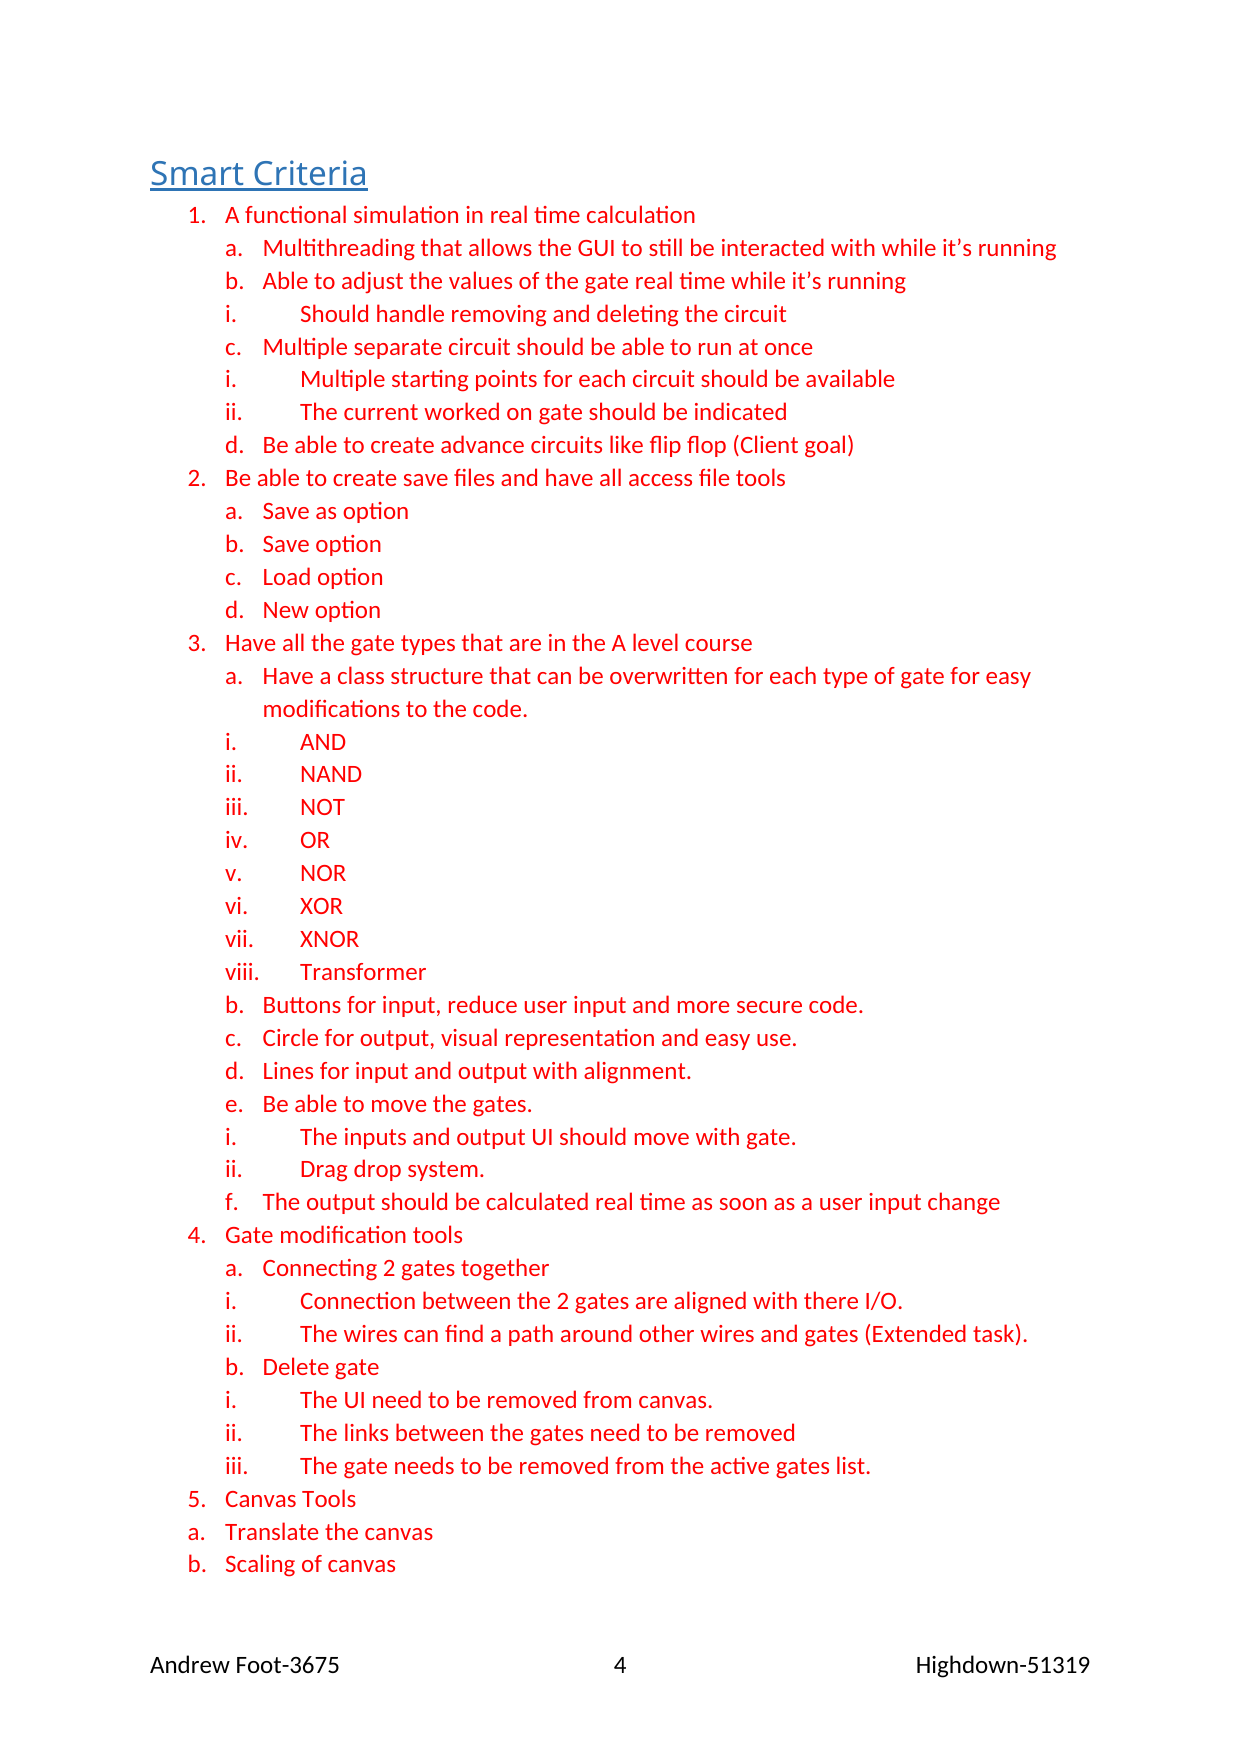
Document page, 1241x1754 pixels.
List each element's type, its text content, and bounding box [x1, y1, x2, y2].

list Connection between the 2 gates are aligned with there I/O. [225, 1285, 1090, 1316]
list NOT [225, 791, 1090, 822]
list Canvas Tools [187, 1483, 1090, 1513]
list A functional simulation in real time calculation [187, 199, 1090, 229]
list Circle for output, visual representation and easy use. [225, 1022, 1090, 1052]
list NOR [225, 857, 1090, 888]
list XOR [225, 890, 1090, 921]
list NAND [225, 758, 1090, 789]
list The gate needs to be removed from the active gates list. [225, 1450, 1090, 1480]
list Translate the canvas [187, 1516, 1090, 1546]
list Save option [225, 528, 1090, 559]
list Save as option [225, 495, 1090, 526]
list Multiple separate circuit should be able to run at once [225, 331, 1090, 361]
list XNOR [225, 923, 1090, 954]
list Multithreading that allows the GUI to still be interacted with while it’s running [225, 232, 1090, 262]
list The links between the gates need to be removed [225, 1417, 1090, 1447]
list Multiple starting points for each circuit should be available [225, 363, 1090, 394]
list The output should be calculated real time as soon as a user input change [225, 1186, 1090, 1217]
list Load option [225, 561, 1090, 592]
list Buttons for input, reduce user input and more secure code. [225, 989, 1090, 1019]
list New option [225, 594, 1090, 624]
list Connecting 2 gates together [225, 1252, 1090, 1283]
subtitle Smart Criteria [150, 150, 1090, 195]
list Have a class structure that can be overwritten for each type of gate for easy modifications to the code. [225, 660, 1090, 723]
list Have all the gate types that are in the A level course [187, 627, 1090, 657]
list The wires can find a path around other wires and gates (Extended task). [225, 1318, 1090, 1349]
list Drag drop system. [225, 1153, 1090, 1184]
list The inputs and output UI should move with gate. [225, 1121, 1090, 1151]
list Be able to move the gates. [225, 1088, 1090, 1118]
list Be able to create save files and have all access file tools [187, 462, 1090, 493]
list The UI need to be removed from canvas. [225, 1384, 1090, 1414]
list AND [225, 726, 1090, 756]
list Be able to create advance circuits like flip flop (Client goal) [225, 429, 1090, 460]
list Lines for input and output with alignment. [225, 1055, 1090, 1085]
list Gate modification tools [187, 1219, 1090, 1250]
list Scaling of canvas [187, 1548, 1090, 1579]
list Able to adjust the values of the gate real time while it’s running [225, 265, 1090, 295]
list Should handle removing and deleting the circuit [225, 298, 1090, 328]
list Delete gate [225, 1351, 1090, 1382]
list The current worked on gate should be indicated [225, 396, 1090, 427]
list OR [225, 824, 1090, 855]
list Transformer [225, 956, 1090, 987]
